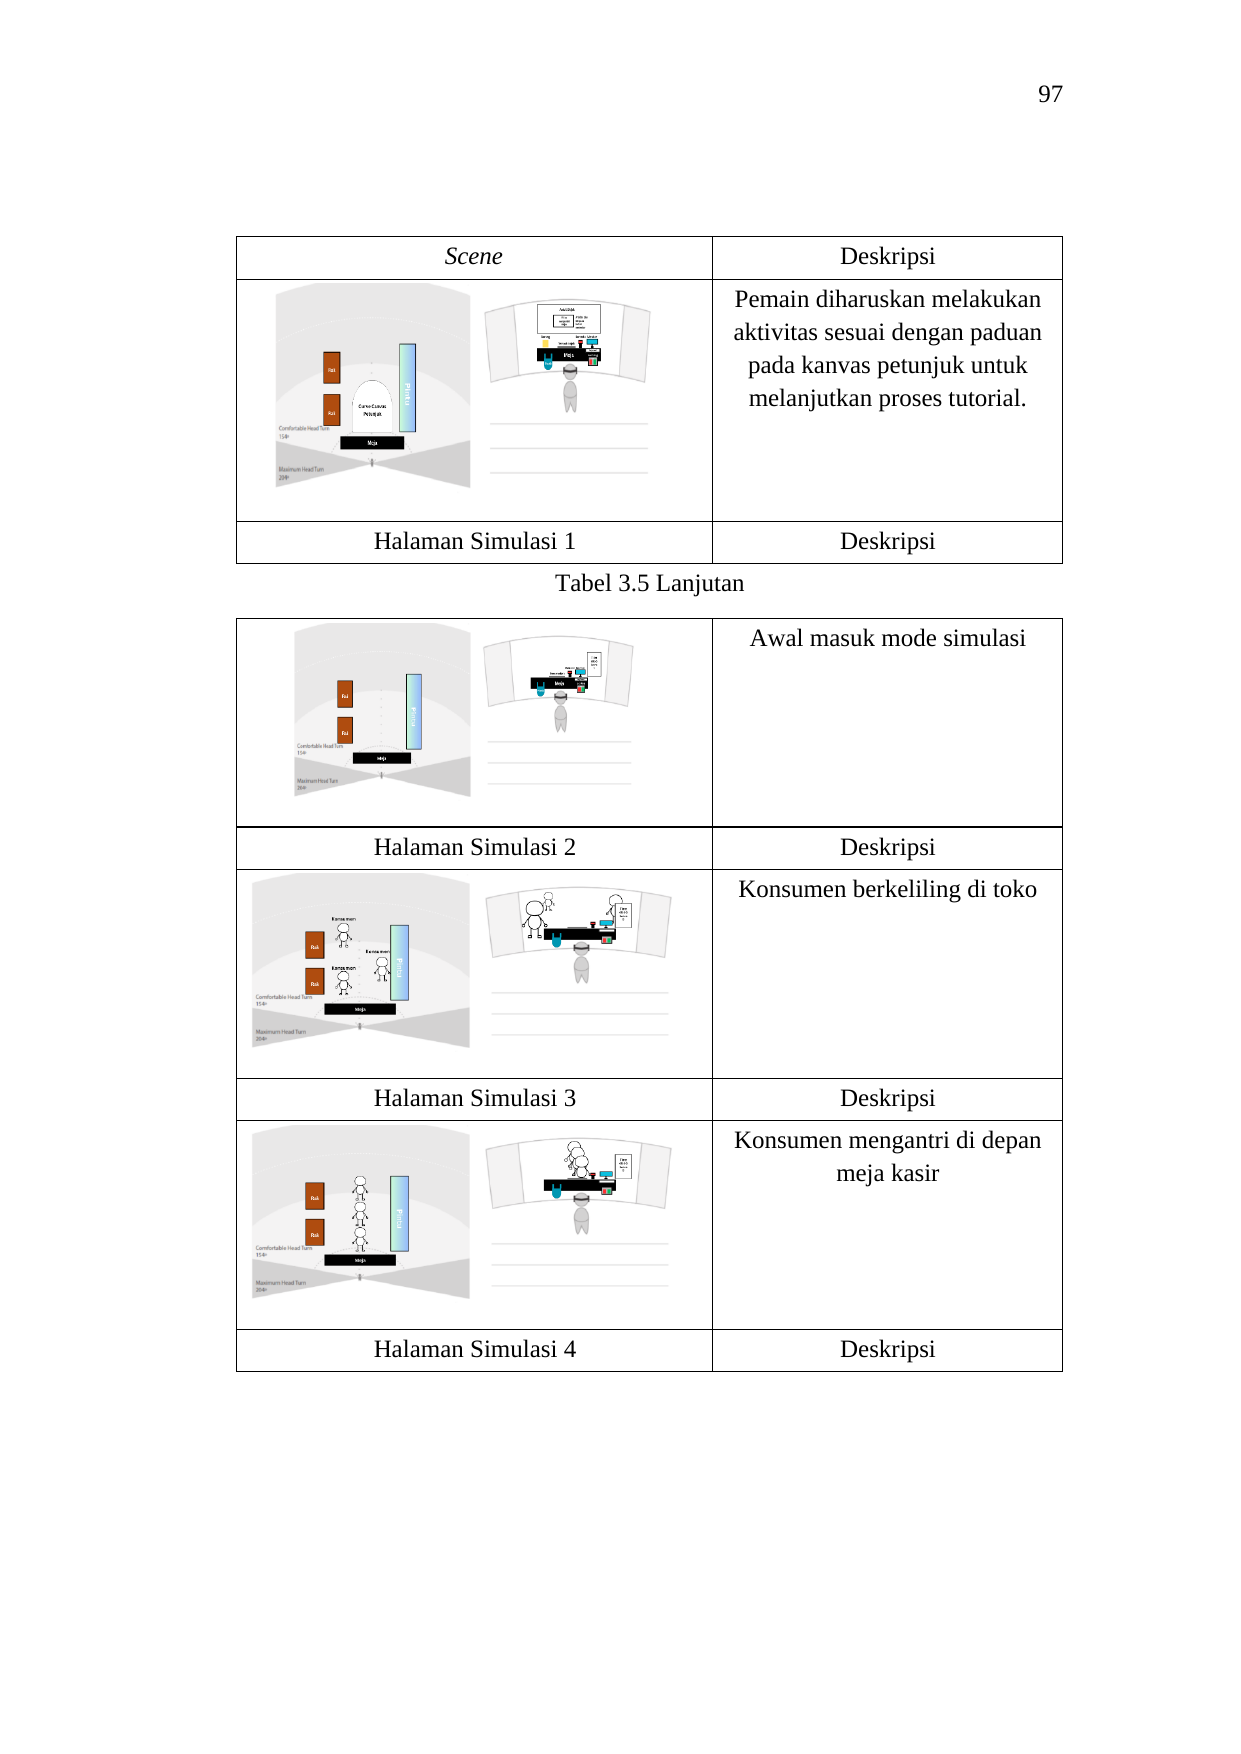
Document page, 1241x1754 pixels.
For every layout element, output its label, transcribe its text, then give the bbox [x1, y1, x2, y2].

table_cell Konsumen berkeliling di toko [713, 870, 1062, 1077]
table_cell [237, 280, 712, 521]
table_cell [237, 870, 712, 1077]
table_header Scene [237, 237, 712, 279]
picture [248, 1125, 702, 1320]
table_cell Halaman Simulasi 2 [237, 828, 712, 869]
table_cell Konsumen mengantri di depan meja kasir [713, 1121, 1062, 1328]
table_cell Halaman Simulasi 1 [237, 522, 712, 563]
table_cell Deskripsi [713, 1079, 1062, 1120]
table_cell Halaman Simulasi 3 [237, 1079, 712, 1120]
text Tabel 3.5 Lanjutan [236, 568, 1063, 597]
picture [272, 283, 678, 513]
table_cell Deskripsi [713, 1330, 1062, 1371]
table_header Awal masuk mode simulasi [713, 619, 1062, 826]
table_header [237, 619, 712, 826]
table_cell Deskripsi [713, 522, 1062, 563]
picture [291, 623, 658, 818]
table_cell Deskripsi [713, 828, 1062, 869]
picture [248, 873, 702, 1069]
table_cell Halaman Simulasi 4 [237, 1330, 712, 1371]
table_cell Pemain diharuskan melakukan aktivitas sesuai dengan paduan pada kanvas petunjuk untuk melanjutkan proses tutorial. [713, 280, 1062, 521]
table_header Deskripsi [713, 237, 1062, 279]
table_cell [237, 1121, 712, 1328]
